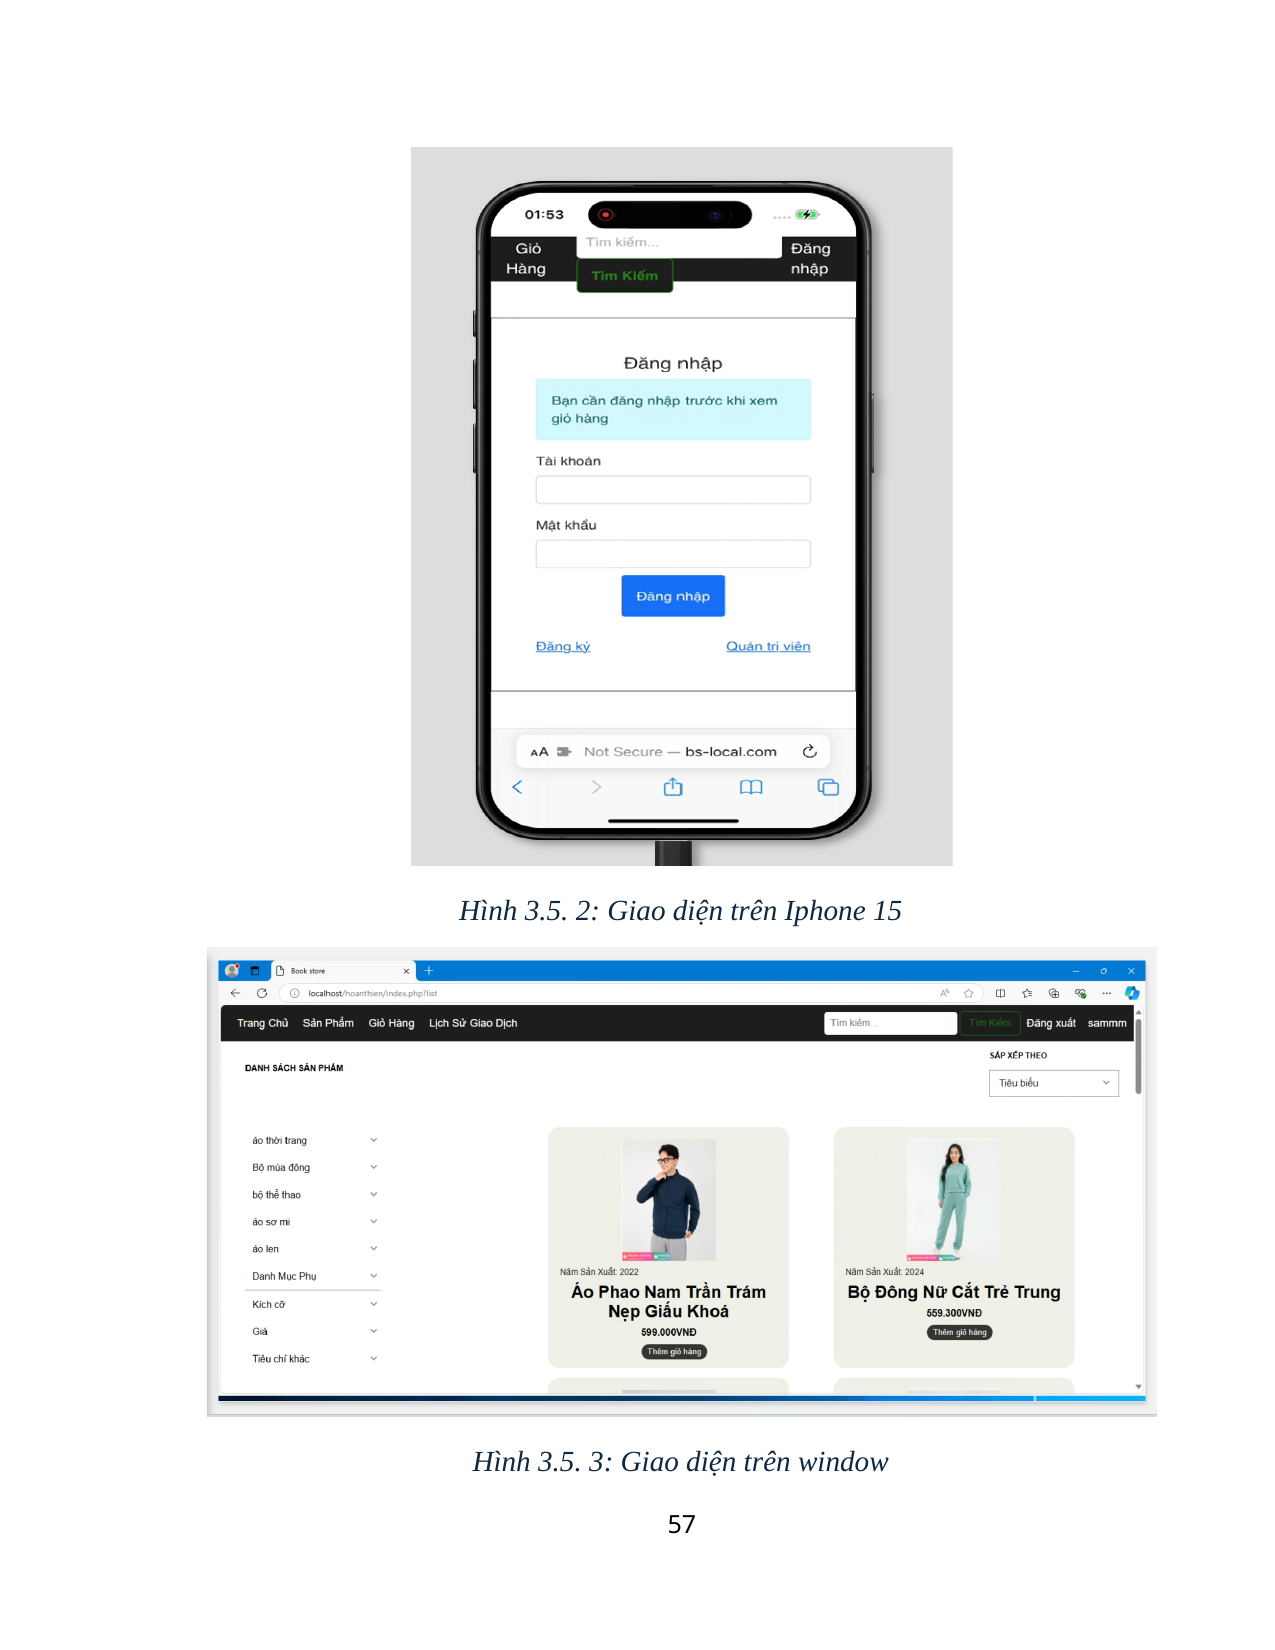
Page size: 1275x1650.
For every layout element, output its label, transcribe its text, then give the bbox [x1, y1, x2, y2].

picture [206, 947, 1157, 1417]
text Hình 3.5. 2: Giao diện trên Iphone 15 [207, 893, 1157, 926]
text Hình 3.5. 3: Giao diện trên window [207, 1444, 1157, 1477]
picture [411, 147, 953, 866]
